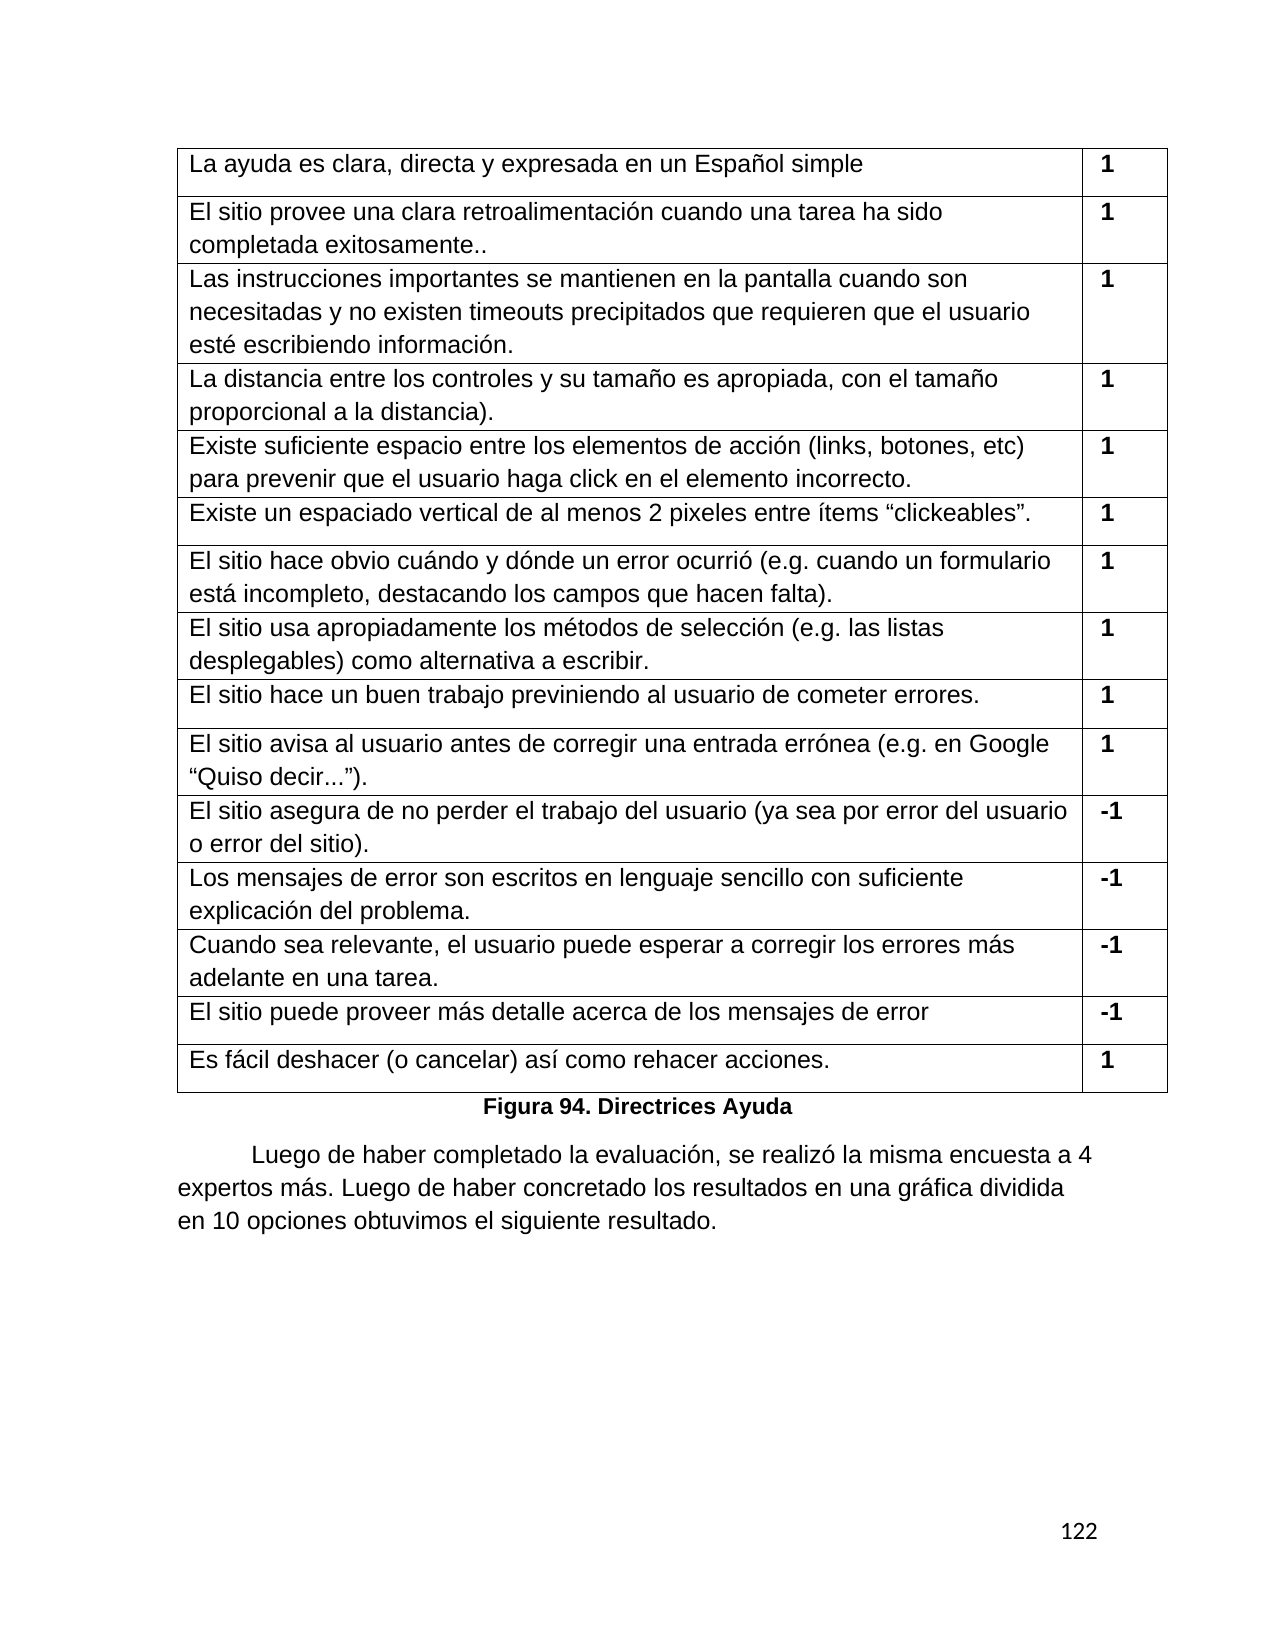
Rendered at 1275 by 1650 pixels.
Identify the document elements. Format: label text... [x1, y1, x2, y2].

table_cell -1 [1083, 863, 1167, 929]
table_cell 1 [1083, 546, 1167, 612]
table_cell El sitio hace un buen trabajo previniendo al usuario de cometer errores. [178, 680, 1082, 727]
table_cell 1 [1083, 149, 1167, 196]
table_cell El sitio usa apropiadamente los métodos de selección (e.g. las listas desplegables) como alternativa a escribir. [178, 613, 1082, 679]
table_cell -1 [1083, 997, 1167, 1044]
table_cell 1 [1083, 364, 1167, 430]
table_cell Existe un espaciado vertical de al menos 2 pixeles entre ítems “clickeables”. [178, 498, 1082, 545]
table_cell 1 [1083, 197, 1167, 263]
table_cell Los mensajes de error son escritos en lenguaje sencillo con suficiente explicación del problema. [178, 863, 1082, 929]
table_cell 1 [1083, 729, 1167, 794]
table_cell -1 [1083, 796, 1167, 862]
table_cell Las instrucciones importantes se mantienen en la pantalla cuando son necesitadas y no existen timeouts precipitados que requieren que el usuario esté escribiendo información. [178, 264, 1082, 363]
table_cell 1 [1083, 1045, 1167, 1092]
table_cell 1 [1083, 264, 1167, 363]
table_cell 1 [1083, 431, 1167, 497]
table_cell 1 [1083, 613, 1167, 679]
table_cell 1 [1083, 680, 1167, 727]
table_cell -1 [1083, 930, 1167, 996]
table_cell El sitio provee una clara retroalimentación cuando una tarea ha sido completada exitosamente.. [178, 197, 1082, 263]
list Luego de haber completado la evaluación, se realizó la misma encuesta a 4 expertos más. Luego de haber concretado los resultados en una gráfica dividida en 10 opciones obtuvimos el siguiente resultado. [177, 1140, 1098, 1235]
table_cell El sitio hace obvio cuándo y dónde un error ocurrió (e.g. cuando un formulario está incompleto, destacando los campos que hacen falta). [178, 546, 1082, 612]
table_cell 1 [1083, 498, 1167, 545]
table_cell Cuando sea relevante, el usuario puede esperar a corregir los errores más adelante en una tarea. [178, 930, 1082, 996]
table_cell Es fácil deshacer (o cancelar) así como rehacer acciones. [178, 1045, 1082, 1092]
table_cell La ayuda es clara, directa y expresada en un Español simple [178, 149, 1082, 196]
text Figura 94. Directrices Ayuda [177, 1093, 1098, 1119]
table_cell El sitio avisa al usuario antes de corregir una entrada errónea (e.g. en Google “Quiso decir...”). [178, 729, 1082, 794]
table_cell El sitio asegura de no perder el trabajo del usuario (ya sea por error del usuario o error del sitio). [178, 796, 1082, 862]
table_cell La distancia entre los controles y su tamaño es apropiada, con el tamaño proporcional a la distancia). [178, 364, 1082, 430]
table_cell Existe suficiente espacio entre los elementos de acción (links, botones, etc) para prevenir que el usuario haga click en el elemento incorrecto. [178, 431, 1082, 497]
table_cell El sitio puede proveer más detalle acerca de los mensajes de error [178, 997, 1082, 1044]
